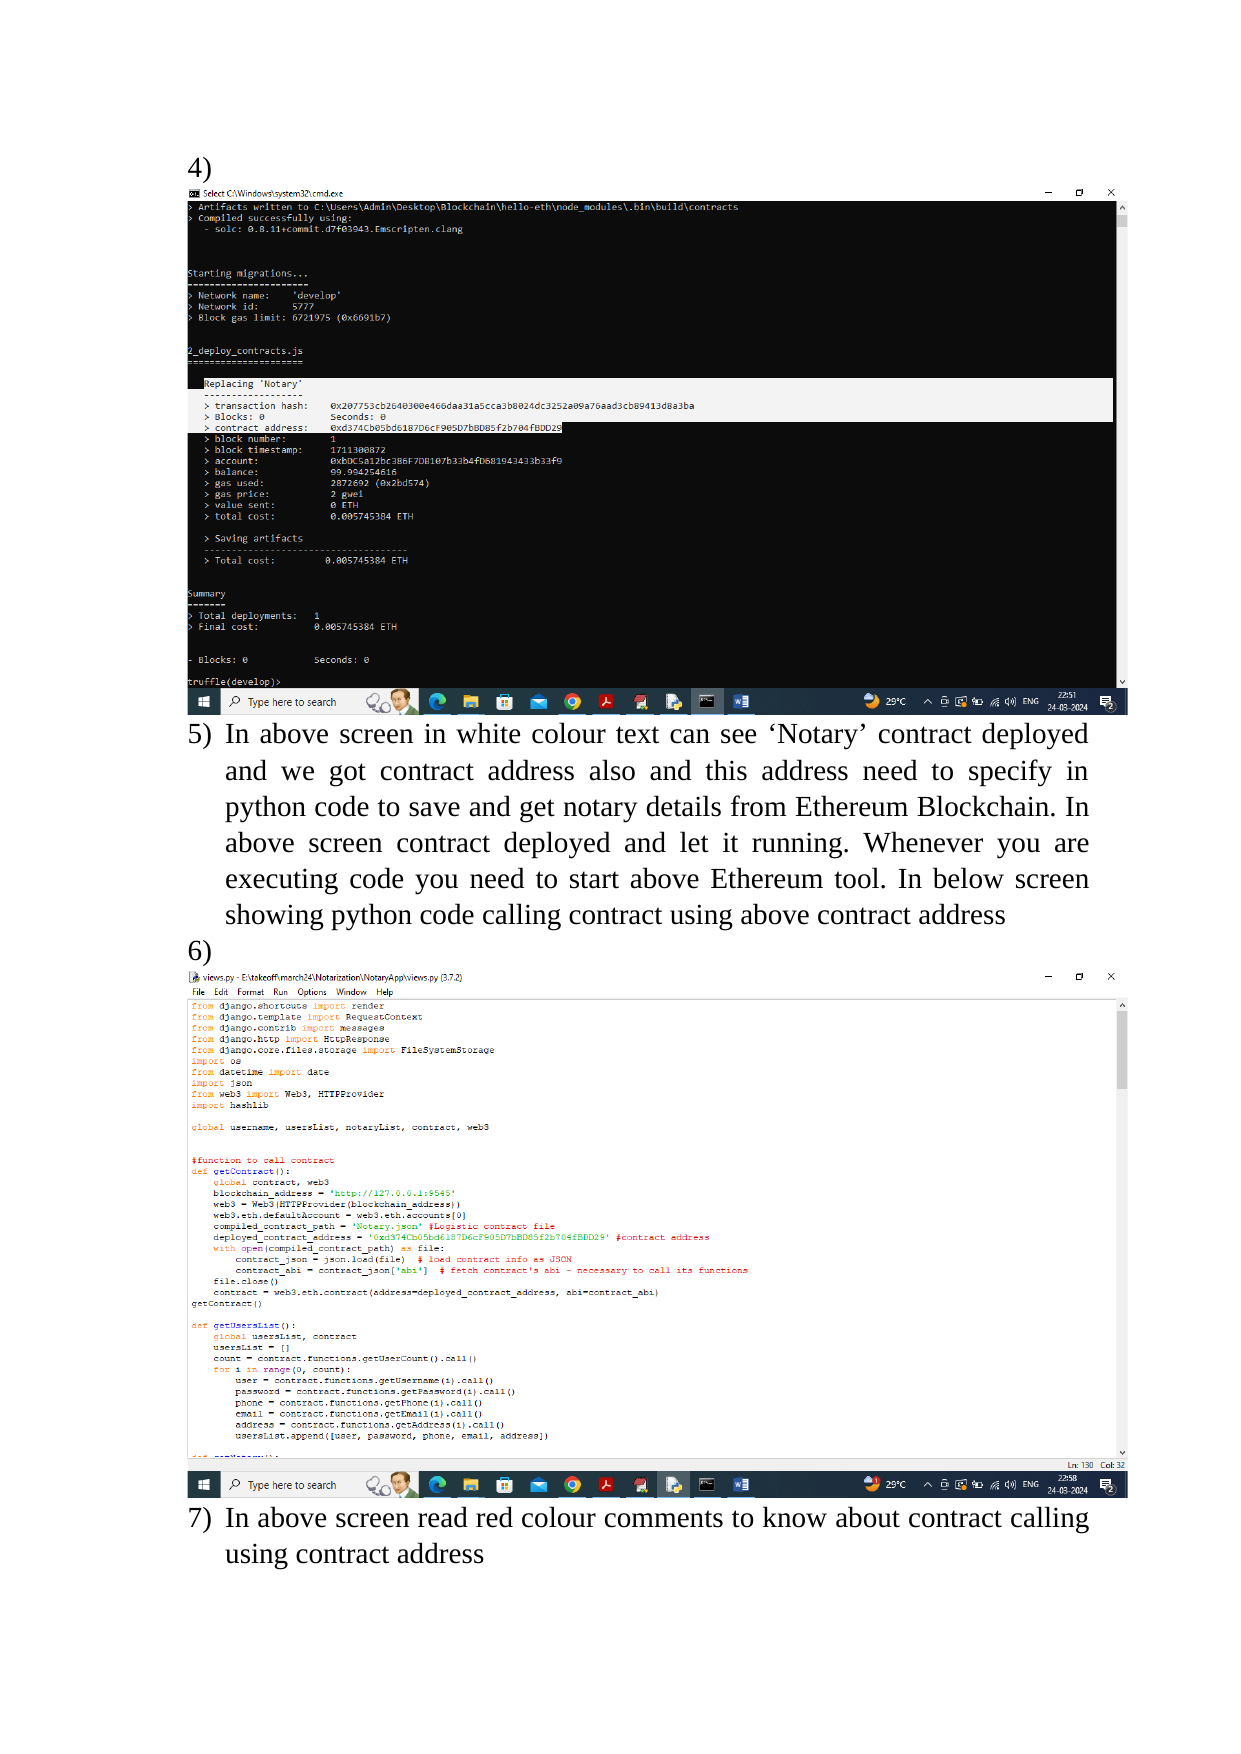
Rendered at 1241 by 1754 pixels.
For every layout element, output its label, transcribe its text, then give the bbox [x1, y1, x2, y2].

list In above screen in white colour text can see ‘Notary’ contract deployed and we got contract address also and this address need to specify in python code to save and get notary details from Ethereum Blockchain. In above screen contract deployed and let it running. Whenever you are executing code you need to start above Ethereum tool. In below screen showing python code calling contract using above contract address [187, 717, 1090, 931]
picture [187, 969, 1128, 1498]
picture [187, 185, 1128, 715]
list In above screen read red colour comments to know about contract calling using contract address [187, 1500, 1090, 1570]
